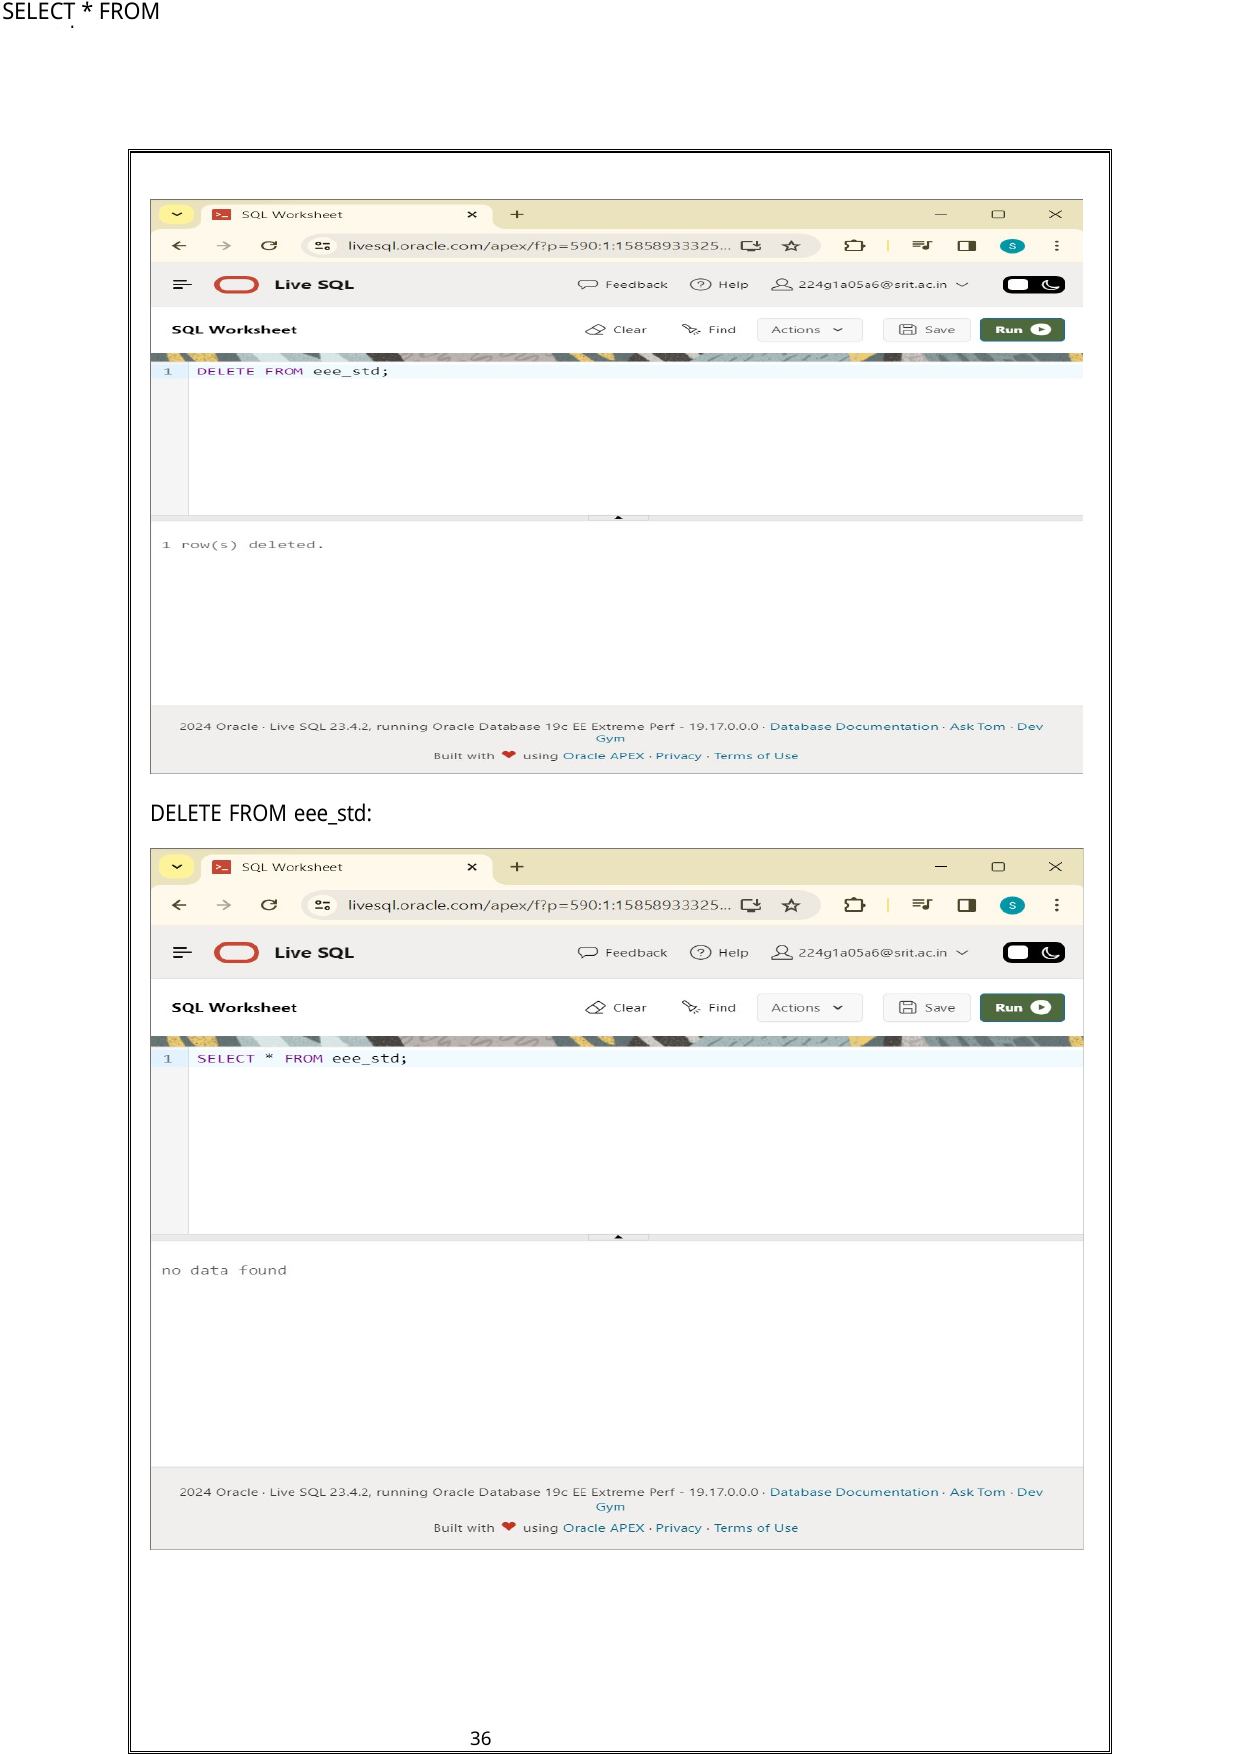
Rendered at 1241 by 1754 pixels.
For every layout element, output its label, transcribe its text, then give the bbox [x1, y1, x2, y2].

text DELETE FROM eee_std: [150, 797, 1101, 828]
picture [150, 199, 1083, 774]
picture [150, 848, 1084, 1550]
